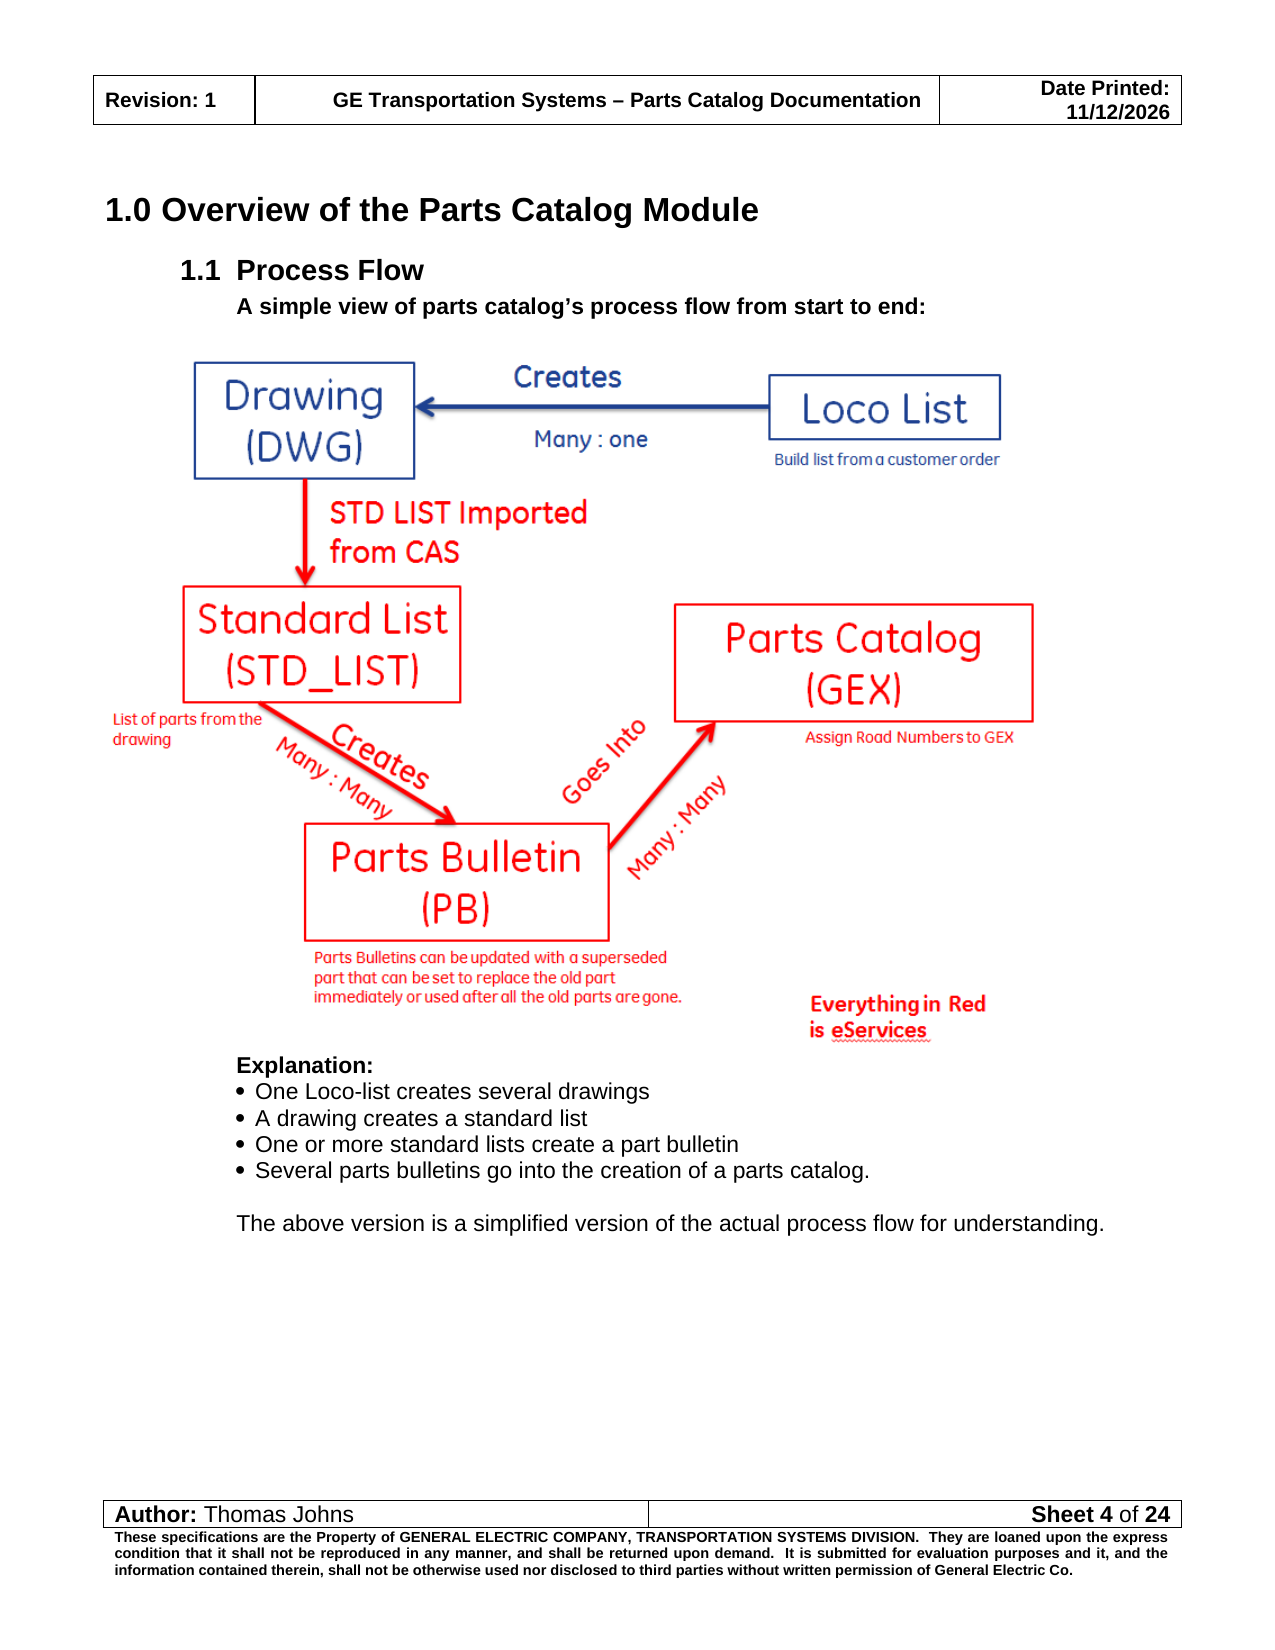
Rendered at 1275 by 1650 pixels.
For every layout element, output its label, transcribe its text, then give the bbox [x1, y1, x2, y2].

list One or more standard lists create a part bulletin [236, 1131, 1170, 1157]
list A drawing creates a standard list [236, 1105, 1170, 1131]
text A simple view of parts catalog’s process flow from start to end: [236, 293, 1170, 319]
subtitle Process Flow [180, 253, 1170, 287]
text Explanation: [236, 1052, 1170, 1078]
subtitle Overview of the Parts Catalog Module [105, 190, 1170, 228]
text The above version is a simplified version of the actual process flow for understanding. [236, 1210, 1170, 1236]
list One Loco-list creates several drawings [236, 1078, 1170, 1105]
picture [105, 319, 1080, 1052]
list Several parts bulletins go into the creation of a parts catalog. [236, 1157, 1170, 1184]
